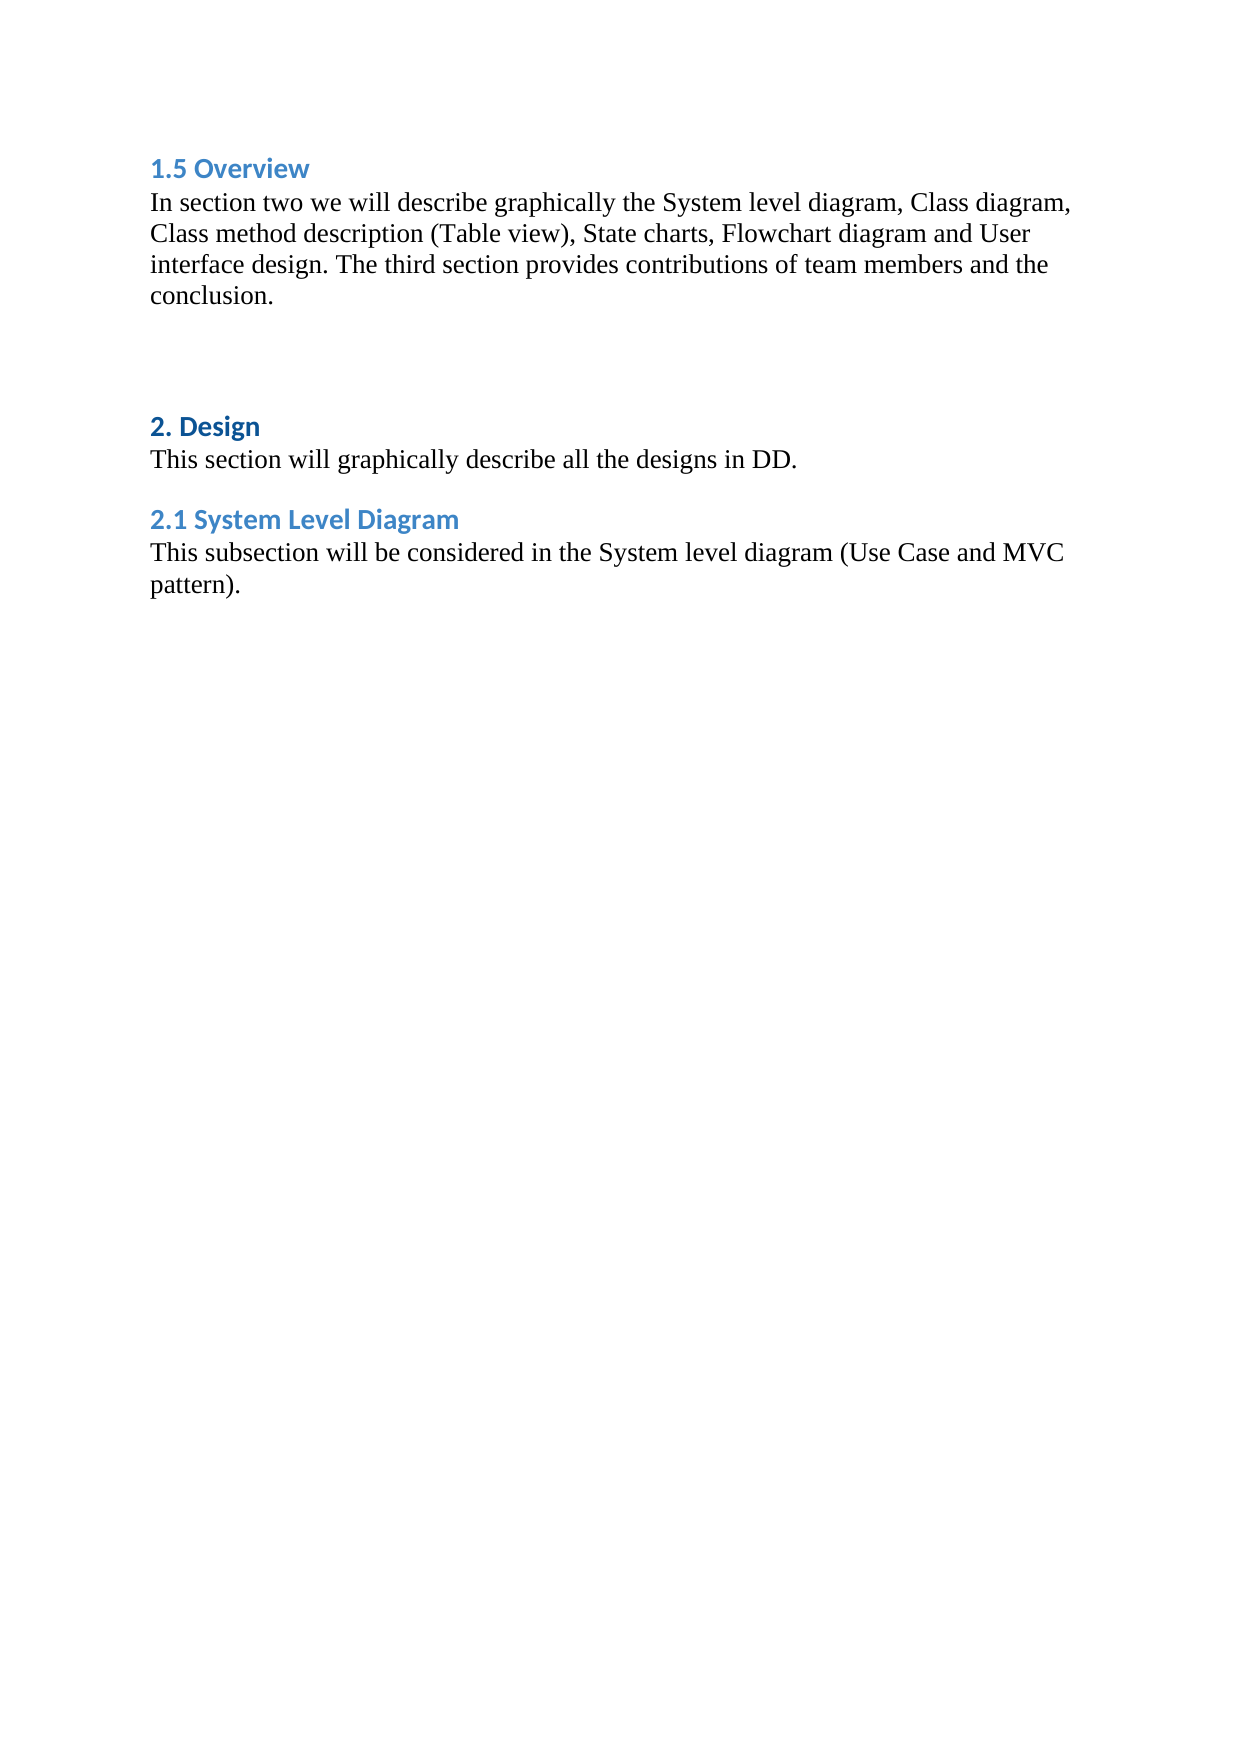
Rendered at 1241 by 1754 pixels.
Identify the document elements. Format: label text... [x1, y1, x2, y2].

text In section two we will describe graphically the System level diagram, Class diagram, Class method description (Table view), State charts, Flowchart diagram and User interface design. The third section provides contributions of team members and the conclusion. [150, 186, 1090, 310]
subtitle 2.1 System Level Diagram [150, 501, 1091, 537]
subtitle 1.5 Overview [150, 150, 1091, 186]
text This section will graphically describe all the designs in DD. [150, 443, 1090, 474]
subtitle 2. Design [150, 408, 1091, 443]
text This subsection will be considered in the System level diagram (Use Case and MVC pattern). [150, 537, 1090, 599]
